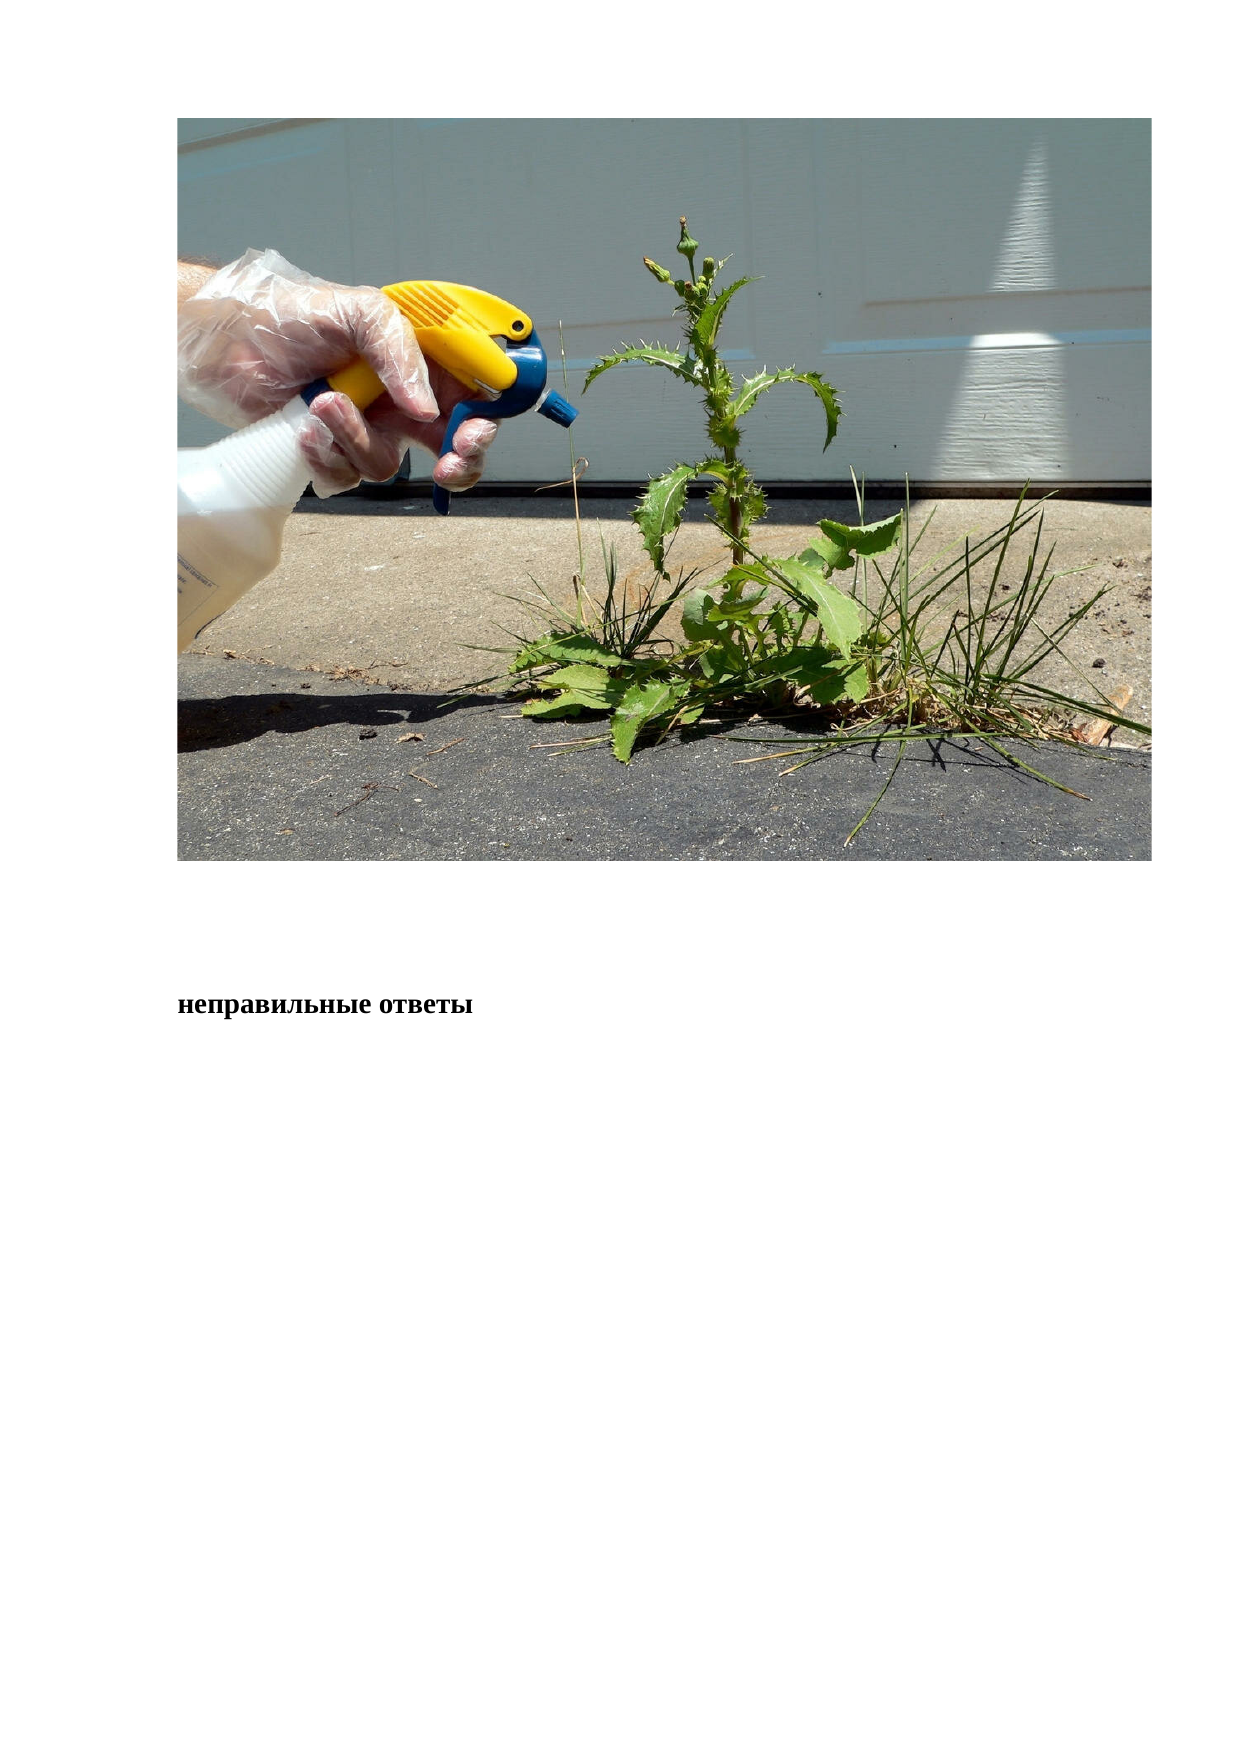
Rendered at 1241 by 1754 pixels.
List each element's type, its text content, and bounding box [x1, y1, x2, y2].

picture [177, 118, 1152, 861]
text неправильные ответы [177, 986, 1152, 1019]
